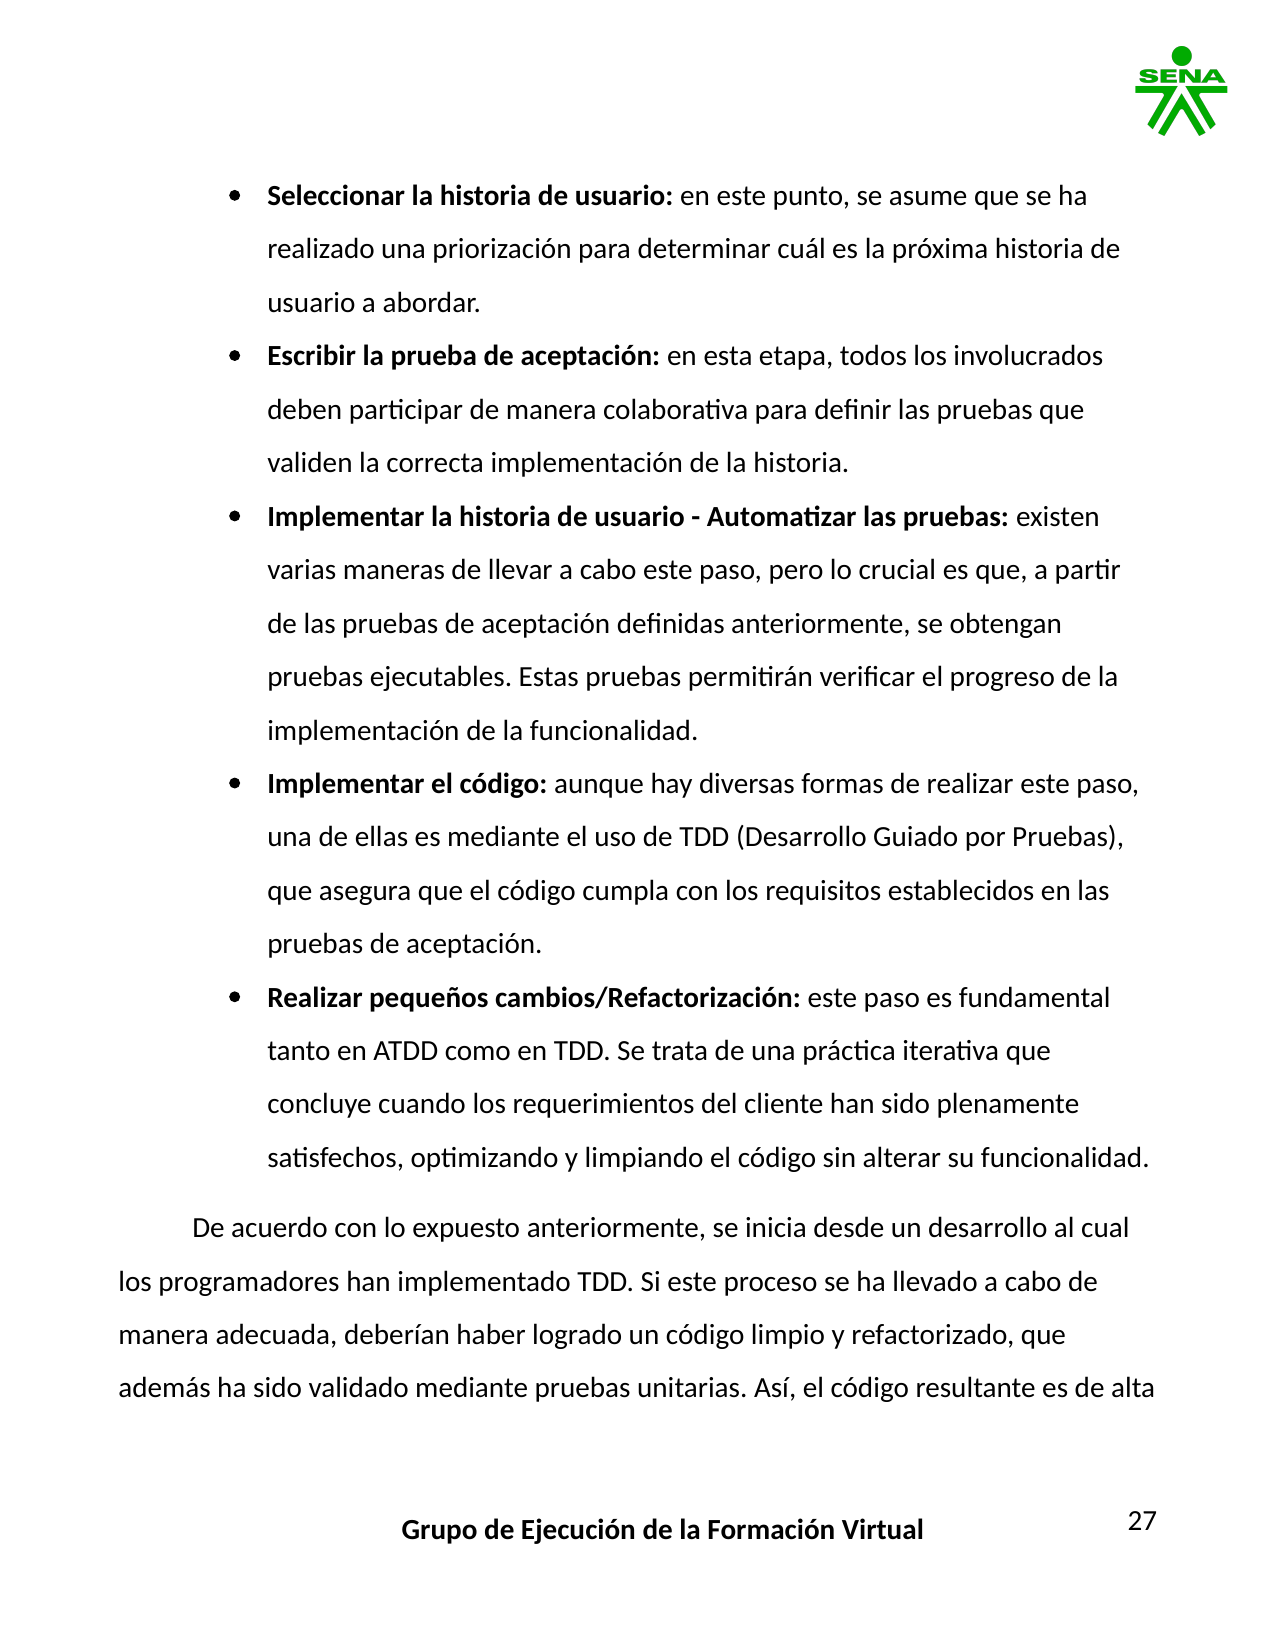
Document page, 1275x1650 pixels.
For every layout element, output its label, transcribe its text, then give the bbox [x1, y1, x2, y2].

list Seleccionar la historia de usuario: en este punto, se asume que se ha realizado una priorización para determinar cuál es la próxima historia de usuario a abordar. [229, 177, 1157, 320]
picture [1135, 46, 1228, 136]
list Implementar la historia de usuario - Automatizar las pruebas: existen varias maneras de llevar a cabo este paso, pero lo crucial es que, a partir de las pruebas de aceptación definidas anteriormente, se obtengan pruebas ejecutables. Estas pruebas permitirán verificar el progreso de la implementación de la funcionalidad. [229, 498, 1157, 747]
list Realizar pequeños cambios/Refactorización: este paso es fundamental tanto en ATDD como en TDD. Se trata de una práctica iterativa que concluye cuando los requerimientos del cliente han sido plenamente satisfechos, optimizando y limpiando el código sin alterar su funcionalidad. [229, 979, 1157, 1175]
list Escribir la prueba de aceptación: en esta etapa, todos los involucrados deben participar de manera colaborativa para definir las pruebas que validen la correcta implementación de la historia. [229, 337, 1157, 480]
list Implementar el código: aunque hay diversas formas de realizar este paso, una de ellas es mediante el uso de TDD (Desarrollo Guiado por Pruebas), que asegura que el código cumpla con los requisitos establecidos en las pruebas de aceptación. [229, 765, 1157, 961]
